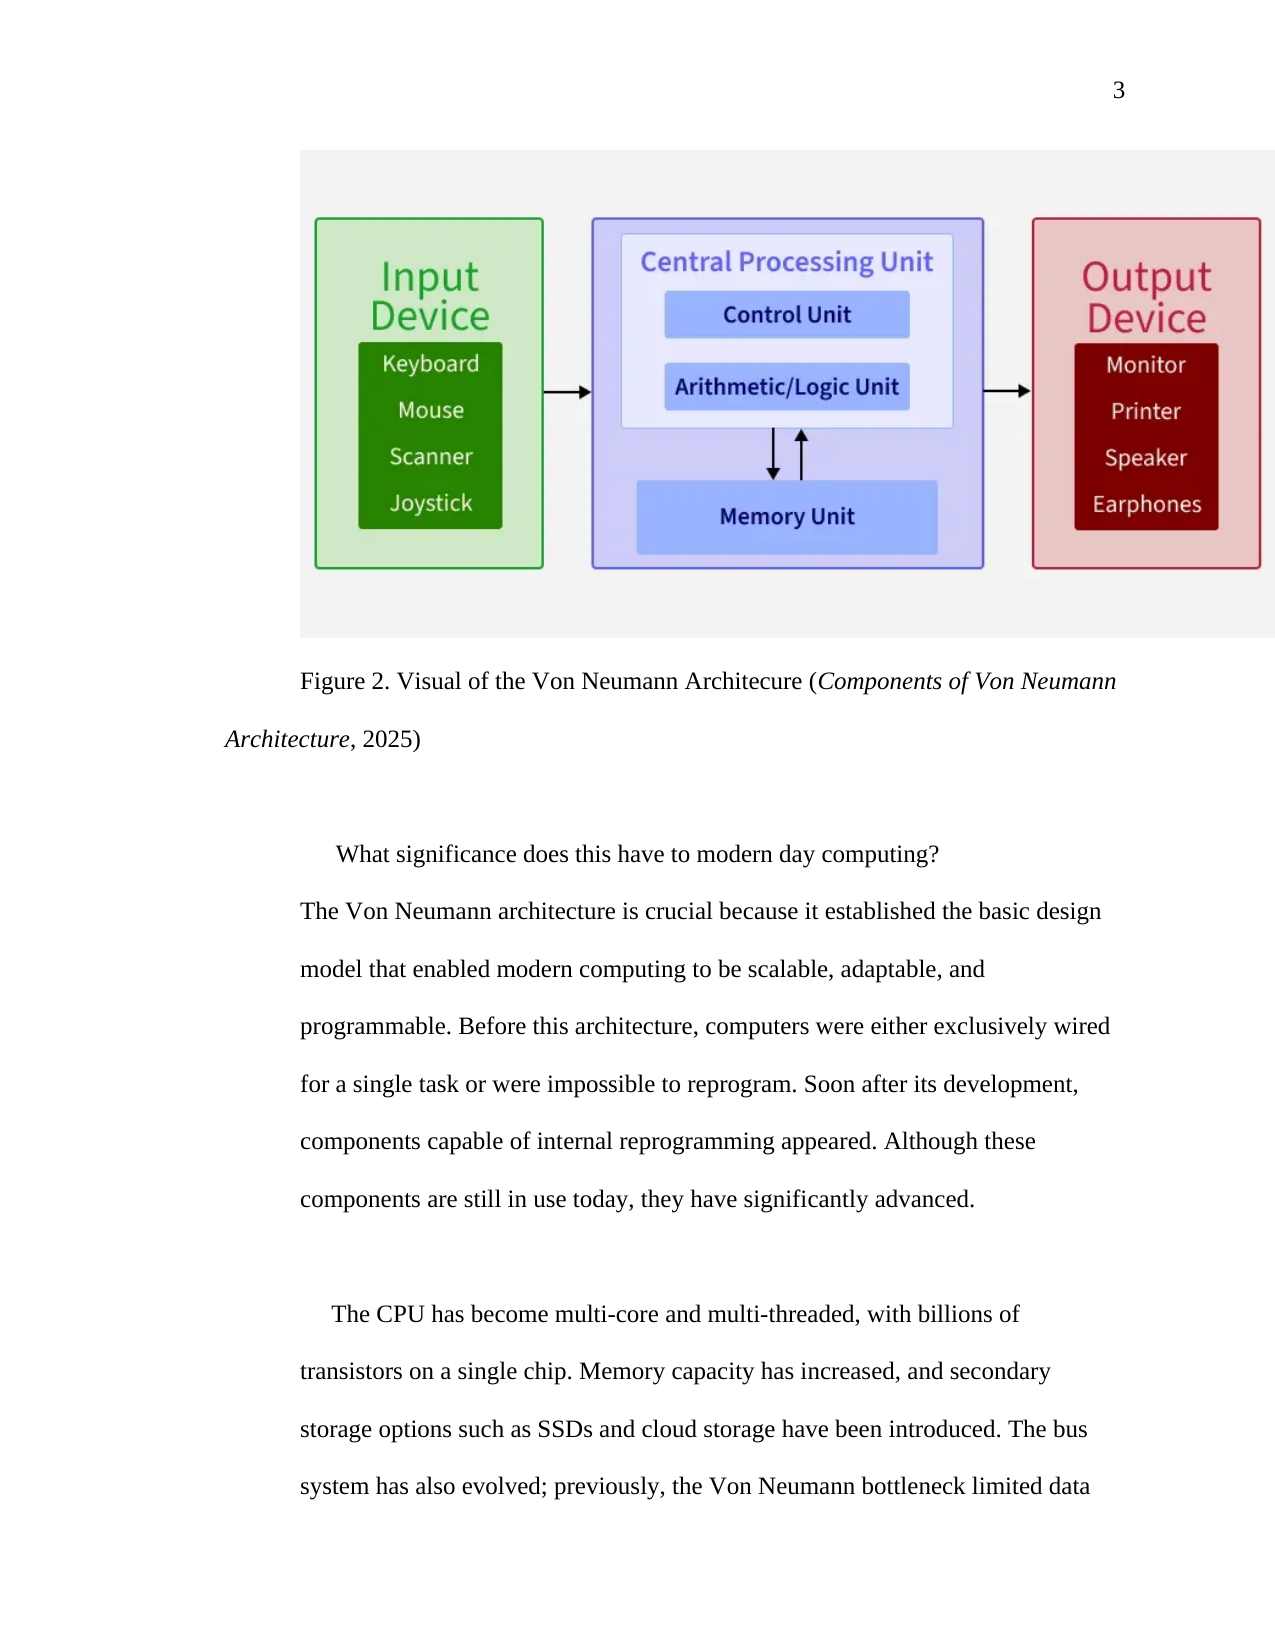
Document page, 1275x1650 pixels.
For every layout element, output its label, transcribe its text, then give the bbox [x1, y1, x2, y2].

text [300, 1299, 1125, 1500]
text The Von Neumann architecture is crucial because it established the basic design model that enabled modern computing to be scalable, adaptable, and programmable. Before this architecture, computers were either exclusively wired for a single task or were impossible to reprogram. Soon after its development, components capable of internal reprogramming appeared. Although these components are still in use today, they have significantly advanced. [300, 896, 1125, 1212]
picture [300, 150, 1275, 638]
text Figure 2. Visual of the Von Neumann Architecure (Components of Von Neumann Architecture, 2025) [225, 666, 1125, 752]
subtitle What significance does this have to modern day computing? [150, 839, 1125, 867]
